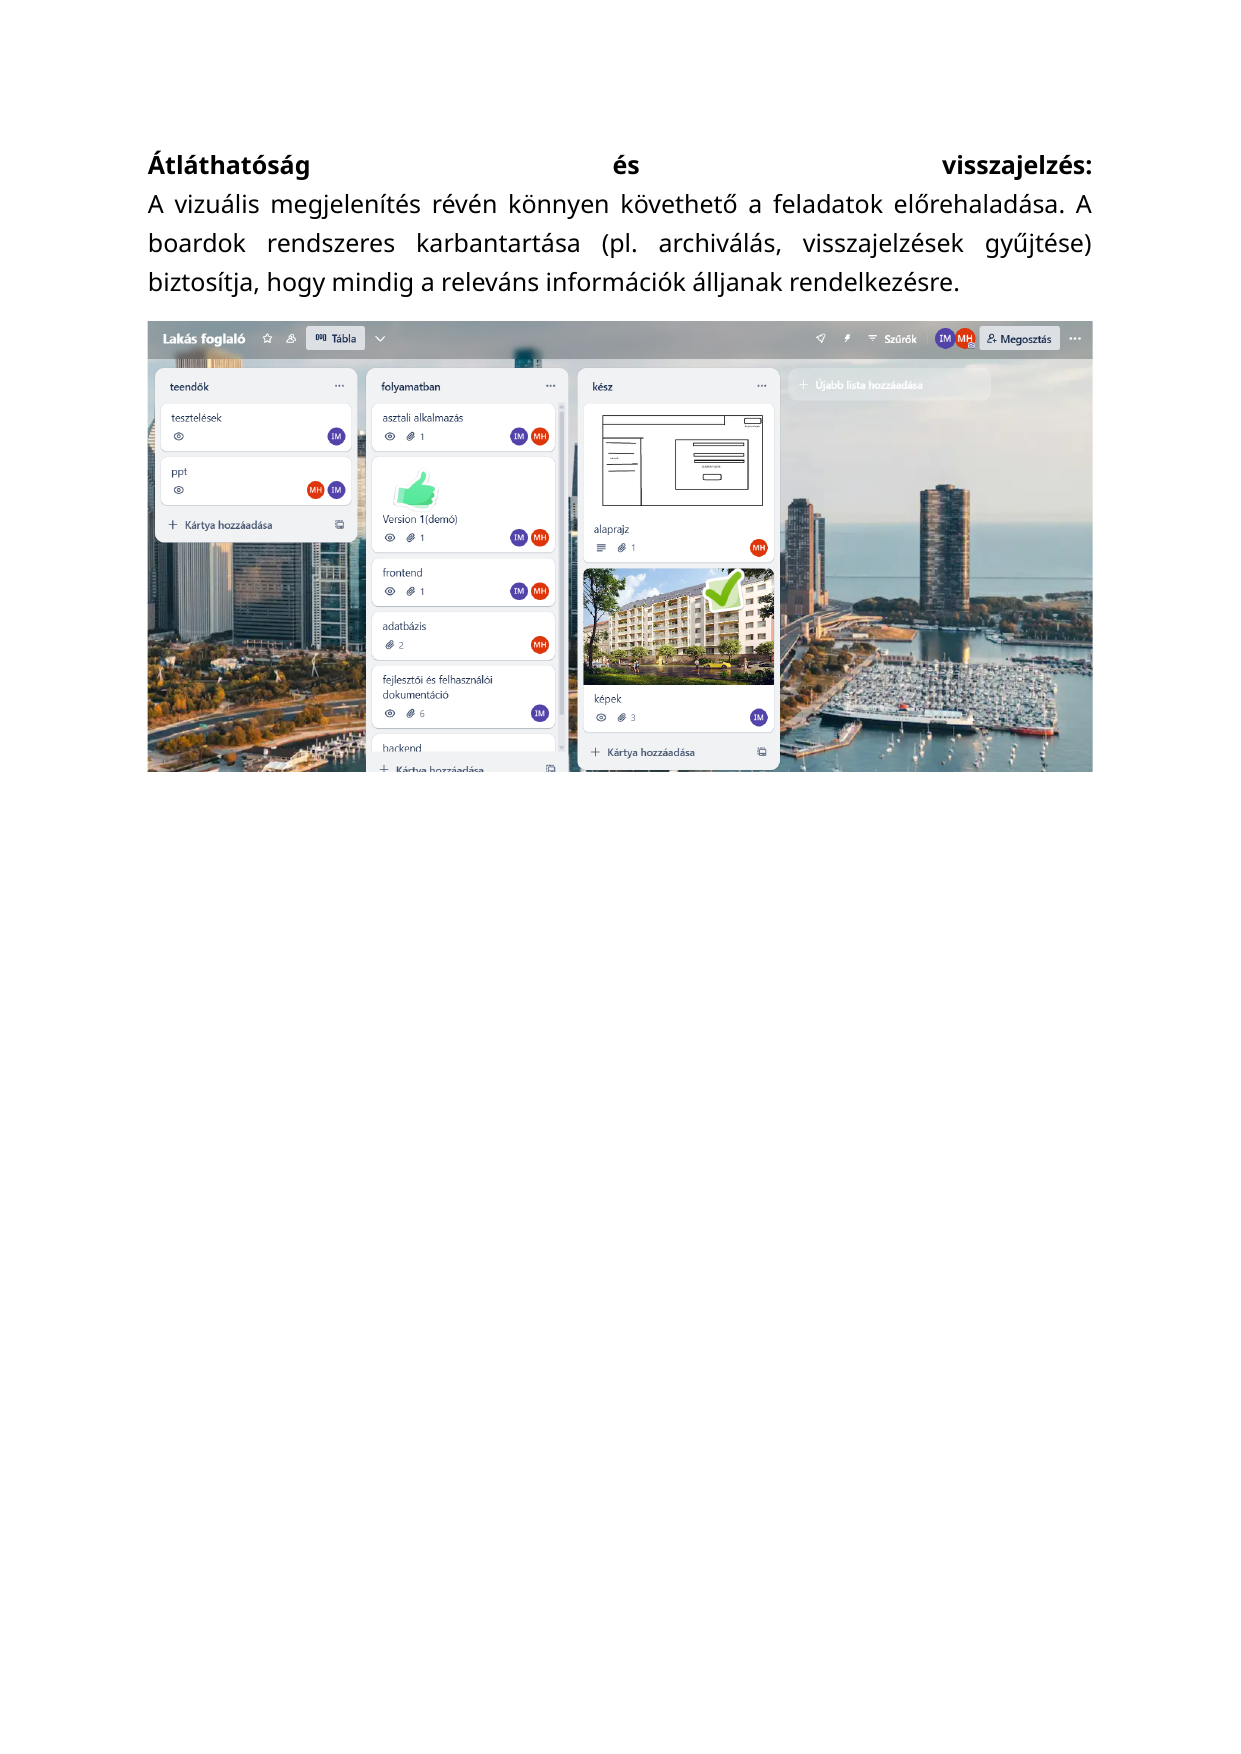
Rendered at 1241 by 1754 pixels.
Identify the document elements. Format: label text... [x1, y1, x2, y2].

picture [147, 321, 1093, 772]
text Átláthatóság és visszajelzés: A vizuális megjelenítés révén könnyen követhető a feladatok előrehaladása. A boardok rendszeres karbantartása (pl. archiválás, visszajelzések gyűjtése) biztosítja, hogy mindig a releváns információk álljanak rendelkezésre. [148, 148, 1093, 299]
